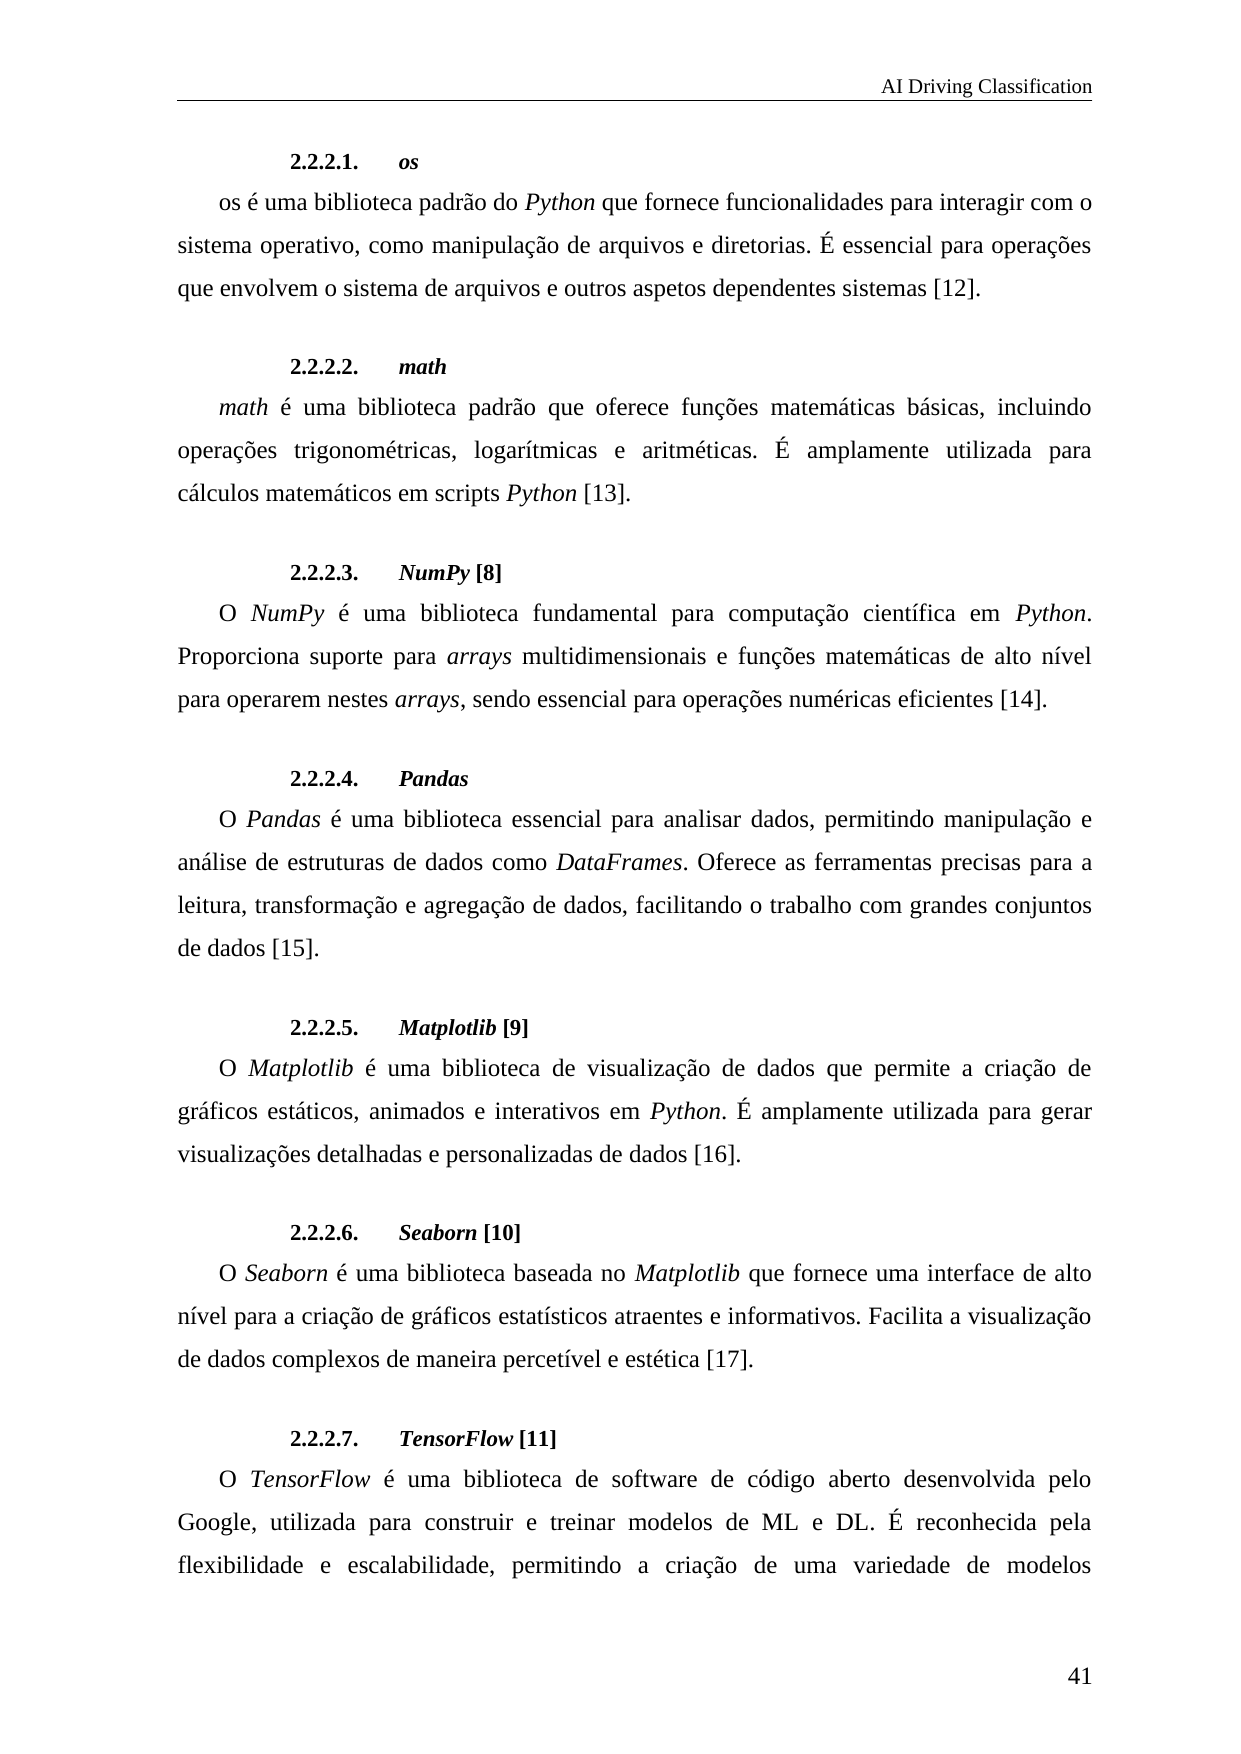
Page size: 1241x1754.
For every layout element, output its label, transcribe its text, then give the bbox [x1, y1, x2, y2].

subtitle Matplotlib [9] [290, 1014, 1092, 1040]
text O Pandas é uma biblioteca essencial para analisar dados, permitindo manipulação e análise de estruturas de dados como DataFrames. Oferece as ferramentas precisas para a leitura, transformação e agregação de dados, facilitando o trabalho com grandes conjuntos de dados . [177, 804, 1092, 962]
text math é uma biblioteca padrão que oferece funções matemáticas básicas, incluindo operações trigonométricas, logarítmicas e aritméticas. É amplamente utilizada para cálculos matemáticos em scripts Python . [177, 392, 1092, 507]
subtitle NumPy [8] [290, 559, 1092, 586]
text O NumPy é uma biblioteca fundamental para computação científica em Python. Proporciona suporte para arrays multidimensionais e funções matemáticas de alto nível para operarem nestes arrays, sendo essencial para operações numéricas eficientes . [177, 598, 1092, 713]
subtitle os [290, 148, 1092, 174]
text O Matplotlib é uma biblioteca de visualização de dados que permite a criação de gráficos estáticos, animados e interativos em Python. É amplamente utilizada para gerar visualizações detalhadas e personalizadas de dados . [177, 1053, 1092, 1168]
subtitle math [290, 353, 1092, 380]
subtitle Pandas [290, 765, 1092, 791]
text O Seaborn é uma biblioteca baseada no Matplotlib que fornece uma interface de alto nível para a criação de gráficos estatísticos atraentes e informativos. Facilita a visualização de dados complexos de maneira percetível e estética . [177, 1258, 1092, 1373]
text os é uma biblioteca padrão do Python que fornece funcionalidades para interagir com o sistema operativo, como manipulação de arquivos e diretorias. É essencial para operações que envolvem o sistema de arquivos e outros aspetos dependentes sistemas . [177, 187, 1092, 302]
subtitle Seaborn [10] [290, 1219, 1092, 1246]
subtitle TensorFlow [11] [290, 1425, 1092, 1452]
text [177, 1464, 1092, 1579]
